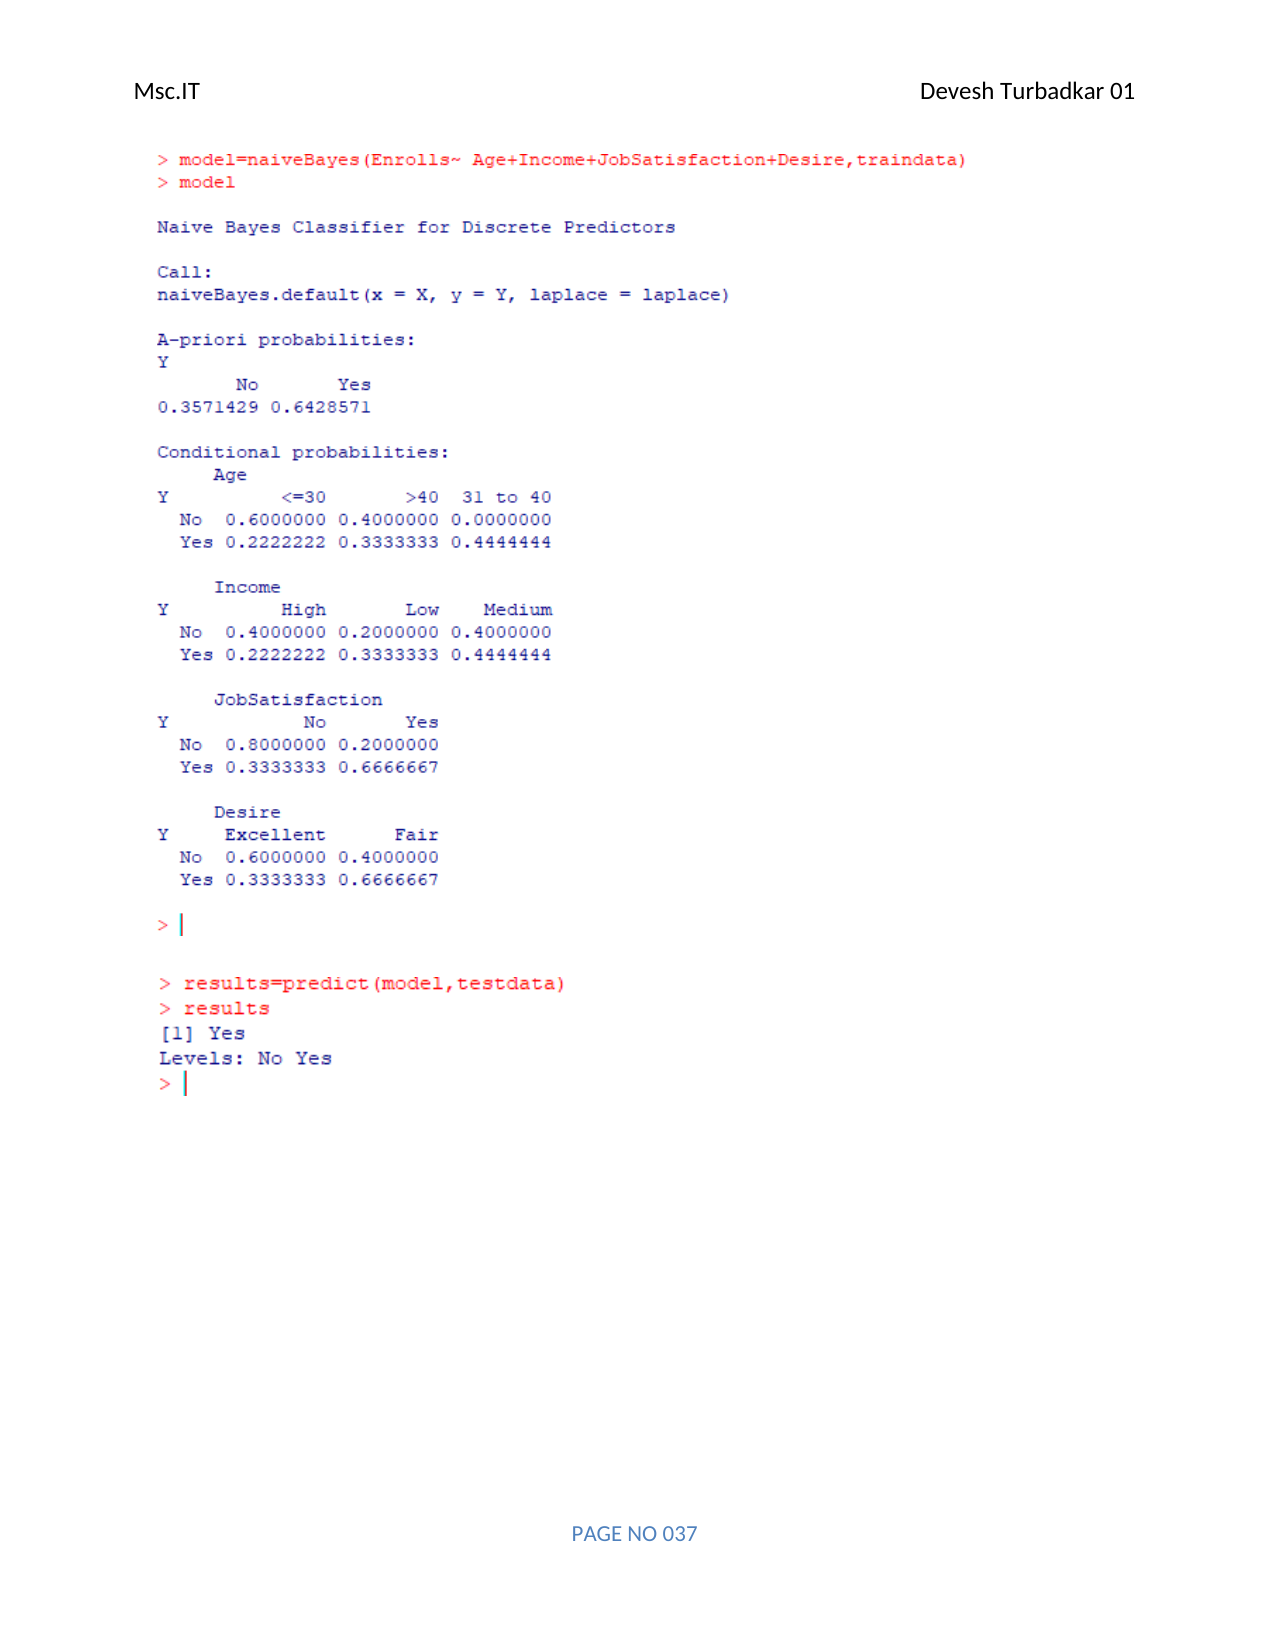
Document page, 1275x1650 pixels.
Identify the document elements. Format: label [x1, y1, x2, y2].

picture [157, 154, 965, 936]
picture [159, 977, 564, 1096]
